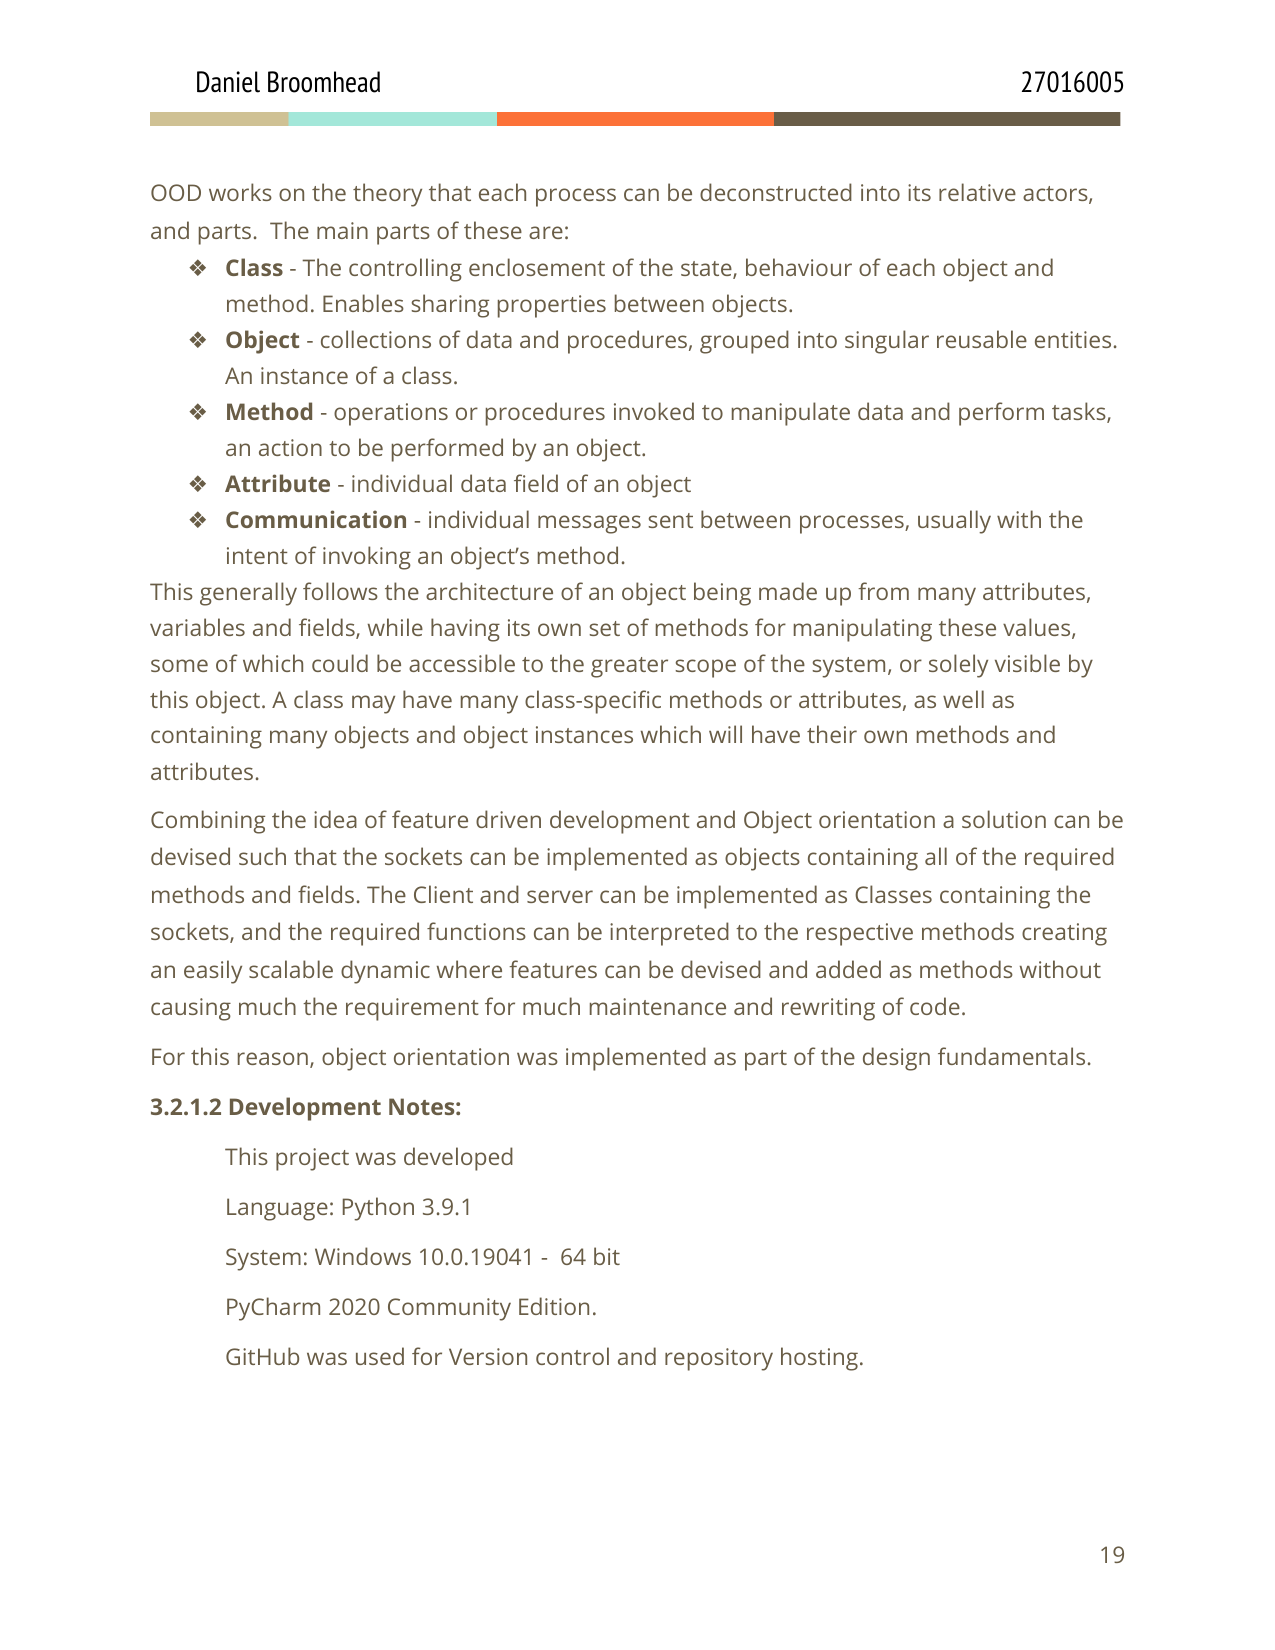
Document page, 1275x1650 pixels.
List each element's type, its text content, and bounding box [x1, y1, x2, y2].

text Combining the idea of feature driven development and Object orientation a solution can be devised such that the sockets can be implemented as objects containing all of the required methods and fields. The Client and server can be implemented as Classes containing the sockets, and the required functions can be interpreted to the respective methods creating an easily scalable dynamic where features can be devised and added as methods without causing much the requirement for much maintenance and rewriting of code. [150, 804, 1125, 1023]
text OOD works on the theory that each process can be deconstructed into its relative actors, and parts. The main parts of these are: [150, 177, 1125, 246]
text System: Windows 10.0.19041 - 64 bit [225, 1241, 1125, 1273]
text This generally follows the architecture of an object being made up from many attributes, variables and fields, while having its own set of methods for manipulating these values, some of which could be accessible to the greater scope of the system, or solely visible by this object. A class may have many class-specific methods or attributes, as well as containing many objects and object instances which will have their own methods and attributes. [150, 576, 1125, 787]
text Language: Python 3.9.1 [150, 1191, 1125, 1223]
list Object - collections of data and procedures, grouped into singular reusable entities. An instance of a class. [187, 324, 1125, 391]
text This project was developed [150, 1141, 1125, 1173]
text PyCharm 2020 Community Edition. [225, 1291, 1125, 1323]
list Communication - individual messages sent between processes, usually with the intent of invoking an object’s method. [187, 504, 1125, 571]
picture [150, 112, 1121, 126]
text GitHub was used for Version control and repository hosting. [225, 1341, 1125, 1373]
list Method - operations or procedures invoked to manipulate data and perform tasks, an action to be performed by an object. [187, 396, 1125, 463]
list Attribute - individual data field of an object [187, 468, 1125, 499]
list Class - The controlling enclosement of the state, behaviour of each object and method. Enables sharing properties between objects. [187, 252, 1125, 319]
text For this reason, object orientation was implemented as part of the design fundamentals. [150, 1041, 1125, 1073]
text 3.2.1.2 Development Notes: [150, 1091, 1125, 1123]
